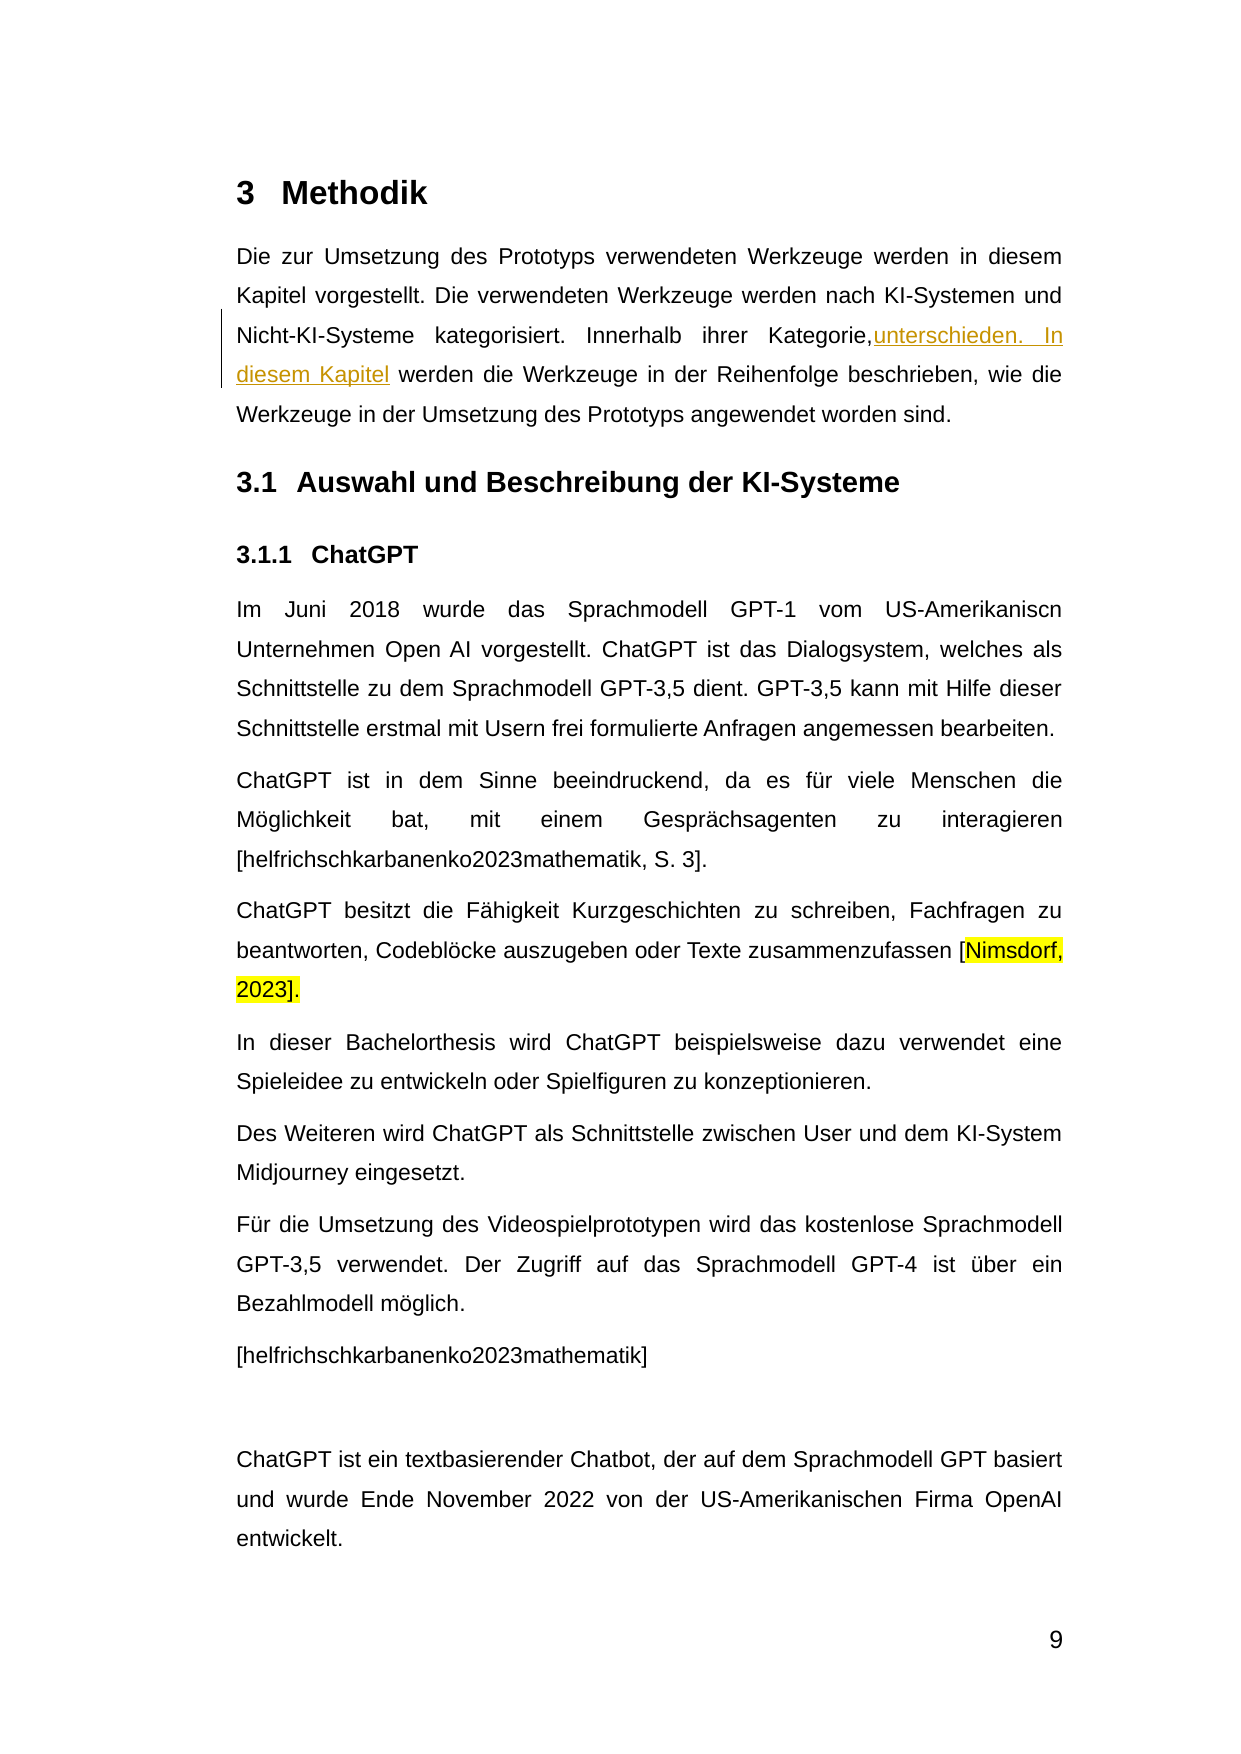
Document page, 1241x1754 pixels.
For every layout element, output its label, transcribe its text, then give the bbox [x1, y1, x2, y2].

text ChatGPT besitzt die Fähigkeit Kurzgeschichten zu schreiben, Fachfragen zu beantworten, Codeblöcke auszugeben oder Texte zusammenzufassen [Nimsdorf, 2023]. [236, 897, 1063, 1003]
text ChatGPT ist ein textbasierender Chatbot, der auf dem Sprachmodell GPT basiert und wurde Ende November 2022 von der US-Amerikanischen Firma OpenAI entwickelt. [236, 1446, 1063, 1552]
text In dieser Bachelorthesis wird ChatGPT beispielsweise dazu verwendet eine Spieleidee zu entwickeln oder Spielfiguren zu konzeptionieren. [236, 1028, 1063, 1094]
subtitle Auswahl und Beschreibung der KI-Systeme [236, 465, 1063, 499]
text Die zur Umsetzung des Prototyps verwendeten Werkzeuge werden in diesem Kapitel vorgestellt. Die verwendeten Werkzeuge werden nach KI-Systemen und Nicht-KI-Systeme kategorisiert. Innerhalb ihrer Kategorie, werden die Werkzeuge in der Reihenfolge beschrieben, wie die Werkzeuge in der Umsetzung des Prototyps angewendet worden sind. [236, 243, 1063, 427]
text ChatGPT ist in dem Sinne beeindruckend, da es für viele Menschen die Möglichkeit bat, mit einem Gesprächsagenten zu interagieren [helfrichschkarbanenko2023mathematik, S. 3]. [236, 767, 1063, 872]
subtitle ChatGPT [236, 541, 1063, 569]
subtitle Methodik [236, 173, 1063, 211]
text [helfrichschkarbanenko2023mathematik] [236, 1342, 1063, 1369]
text Für die Umsetzung des Videospielprototypen wird das kostenlose Sprachmodell GPT-3,5 verwendet. Der Zugriff auf das Sprachmodell GPT-4 ist über ein Bezahlmodell möglich. [236, 1211, 1063, 1317]
text Des Weiteren wird ChatGPT als Schnittstelle zwischen User und dem KI-System Midjourney eingesetzt. [236, 1120, 1063, 1186]
text Im Juni 2018 wurde das Sprachmodell GPT-1 vom US-Amerikaniscn Unternehmen Open AI vorgestellt. ChatGPT ist das Dialogsystem, welches als Schnittstelle zu dem Sprachmodell GPT-3,5 dient. GPT-3,5 kann mit Hilfe dieser Schnittstelle erstmal mit Usern frei formulierte Anfragen angemessen bearbeiten. [236, 596, 1063, 741]
